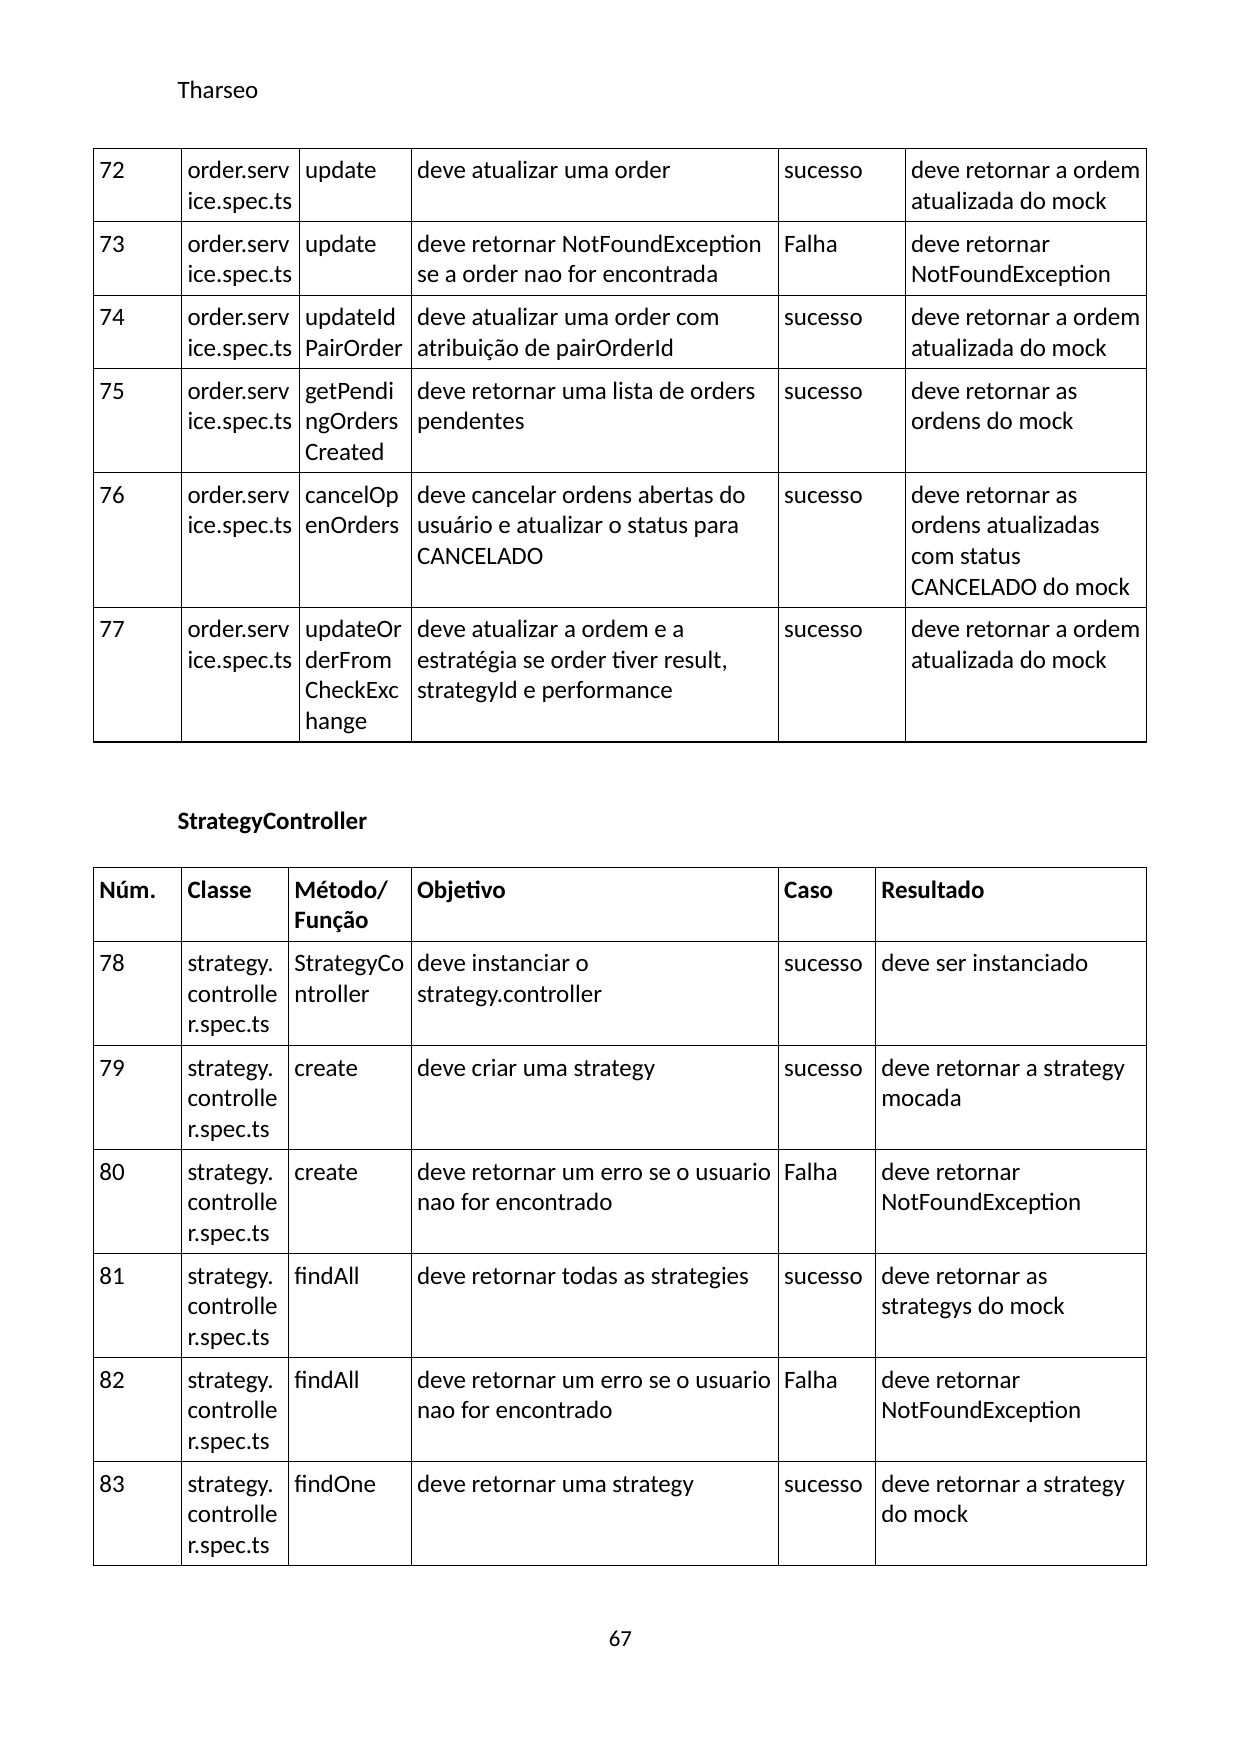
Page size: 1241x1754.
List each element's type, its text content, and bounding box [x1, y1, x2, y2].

table_cell 73 [94, 222, 181, 295]
table_cell findAll [289, 1254, 411, 1357]
table_header Resultado [876, 868, 1146, 941]
table_cell findOne [289, 1462, 411, 1565]
table_cell 79 [94, 1046, 181, 1149]
table_cell deve retornar NotFoundException [906, 222, 1146, 295]
table_cell 75 [94, 369, 181, 472]
table_cell 74 [94, 296, 181, 368]
table_cell order.service.spec.ts [182, 222, 299, 295]
table_cell deve retornar NotFoundException [876, 1150, 1146, 1253]
table_cell strategy.controller.spec.ts [182, 942, 288, 1045]
table_cell strategy.controller.spec.ts [182, 1046, 288, 1149]
table_header Caso [779, 868, 875, 941]
table_cell deve retornar as strategys do mock [876, 1254, 1146, 1357]
table_cell strategy.controller.spec.ts [182, 1254, 288, 1357]
table_cell updateOrderFromCheckExchange [300, 608, 411, 741]
table_cell deve retornar a ordem atualizada do mock [906, 149, 1146, 221]
table_cell deve retornar todas as strategies [412, 1254, 778, 1357]
table_cell 78 [94, 942, 181, 1045]
table_cell deve criar uma strategy [412, 1046, 778, 1149]
table_cell sucesso [779, 942, 875, 1045]
table_cell 80 [94, 1150, 181, 1253]
table_cell order.service.spec.ts [182, 608, 299, 741]
table_cell Falha [779, 1150, 875, 1253]
table_cell order.service.spec.ts [182, 296, 299, 368]
table_cell strategy.controller.spec.ts [182, 1150, 288, 1253]
table_cell sucesso [779, 1254, 875, 1357]
table_header Objetivo [412, 868, 778, 941]
table_cell 76 [94, 473, 181, 607]
table_cell order.service.spec.ts [182, 369, 299, 472]
table_cell 82 [94, 1358, 181, 1461]
table_header Núm. [94, 868, 181, 941]
table_cell Falha [779, 222, 905, 295]
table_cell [182, 149, 299, 221]
table_cell deve ser instanciado [876, 942, 1146, 1045]
table_cell 77 [94, 608, 181, 741]
table_cell cancelOpenOrders [300, 473, 411, 607]
text StrategyController [177, 805, 1063, 835]
table_cell deve retornar a strategy mocada [876, 1046, 1146, 1149]
table_header Classe [182, 868, 288, 941]
table_cell deve instanciar o strategy.controller [412, 942, 778, 1045]
table_cell sucesso [779, 473, 905, 607]
table_cell deve retornar as ordens atualizadas com status CANCELADO do mock [906, 473, 1146, 607]
table_cell deve atualizar uma order com atribuição de pairOrderId [412, 296, 778, 368]
table_cell 81 [94, 1254, 181, 1357]
table_cell deve retornar uma strategy [412, 1462, 778, 1565]
table_cell deve retornar a ordem atualizada do mock [906, 608, 1146, 741]
table_cell update [300, 149, 411, 221]
table_cell updateIdPairOrder [300, 296, 411, 368]
table_cell deve retornar a strategy do mock [876, 1462, 1146, 1565]
table_cell deve retornar uma lista de orders pendentes [412, 369, 778, 472]
table_cell order.service.spec.ts [182, 473, 299, 607]
table_cell deve atualizar a ordem e a estratégia se order tiver result, strategyId e performance [412, 608, 778, 741]
table_cell Falha [779, 1358, 875, 1461]
table_cell getPendingOrdersCreated [300, 369, 411, 472]
table_cell sucesso [779, 149, 905, 221]
table_cell deve cancelar ordens abertas do usuário e atualizar o status para CANCELADO [412, 473, 778, 607]
table_cell sucesso [779, 608, 905, 741]
table_cell sucesso [779, 1046, 875, 1149]
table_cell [182, 1462, 288, 1565]
table_header Método/Função [289, 868, 411, 941]
table_cell deve atualizar uma order [412, 149, 778, 221]
table_cell 72 [94, 149, 181, 221]
table_cell strategy.controller.spec.ts [182, 1358, 288, 1461]
table_cell deve retornar as ordens do mock [906, 369, 1146, 472]
table_cell create [289, 1150, 411, 1253]
table_cell sucesso [779, 369, 905, 472]
table_cell findAll [289, 1358, 411, 1461]
table_cell update [300, 222, 411, 295]
table_cell create [289, 1046, 411, 1149]
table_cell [412, 222, 778, 295]
table_cell deve retornar um erro se o usuario nao for encontrado [412, 1150, 778, 1253]
table_cell StrategyController [289, 942, 411, 1045]
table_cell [412, 1358, 778, 1461]
table_cell deve retornar NotFoundException [876, 1358, 1146, 1461]
table_cell sucesso [779, 296, 905, 368]
table_cell 83 [94, 1462, 181, 1565]
table_cell deve retornar a ordem atualizada do mock [906, 296, 1146, 368]
table_cell sucesso [779, 1462, 875, 1565]
